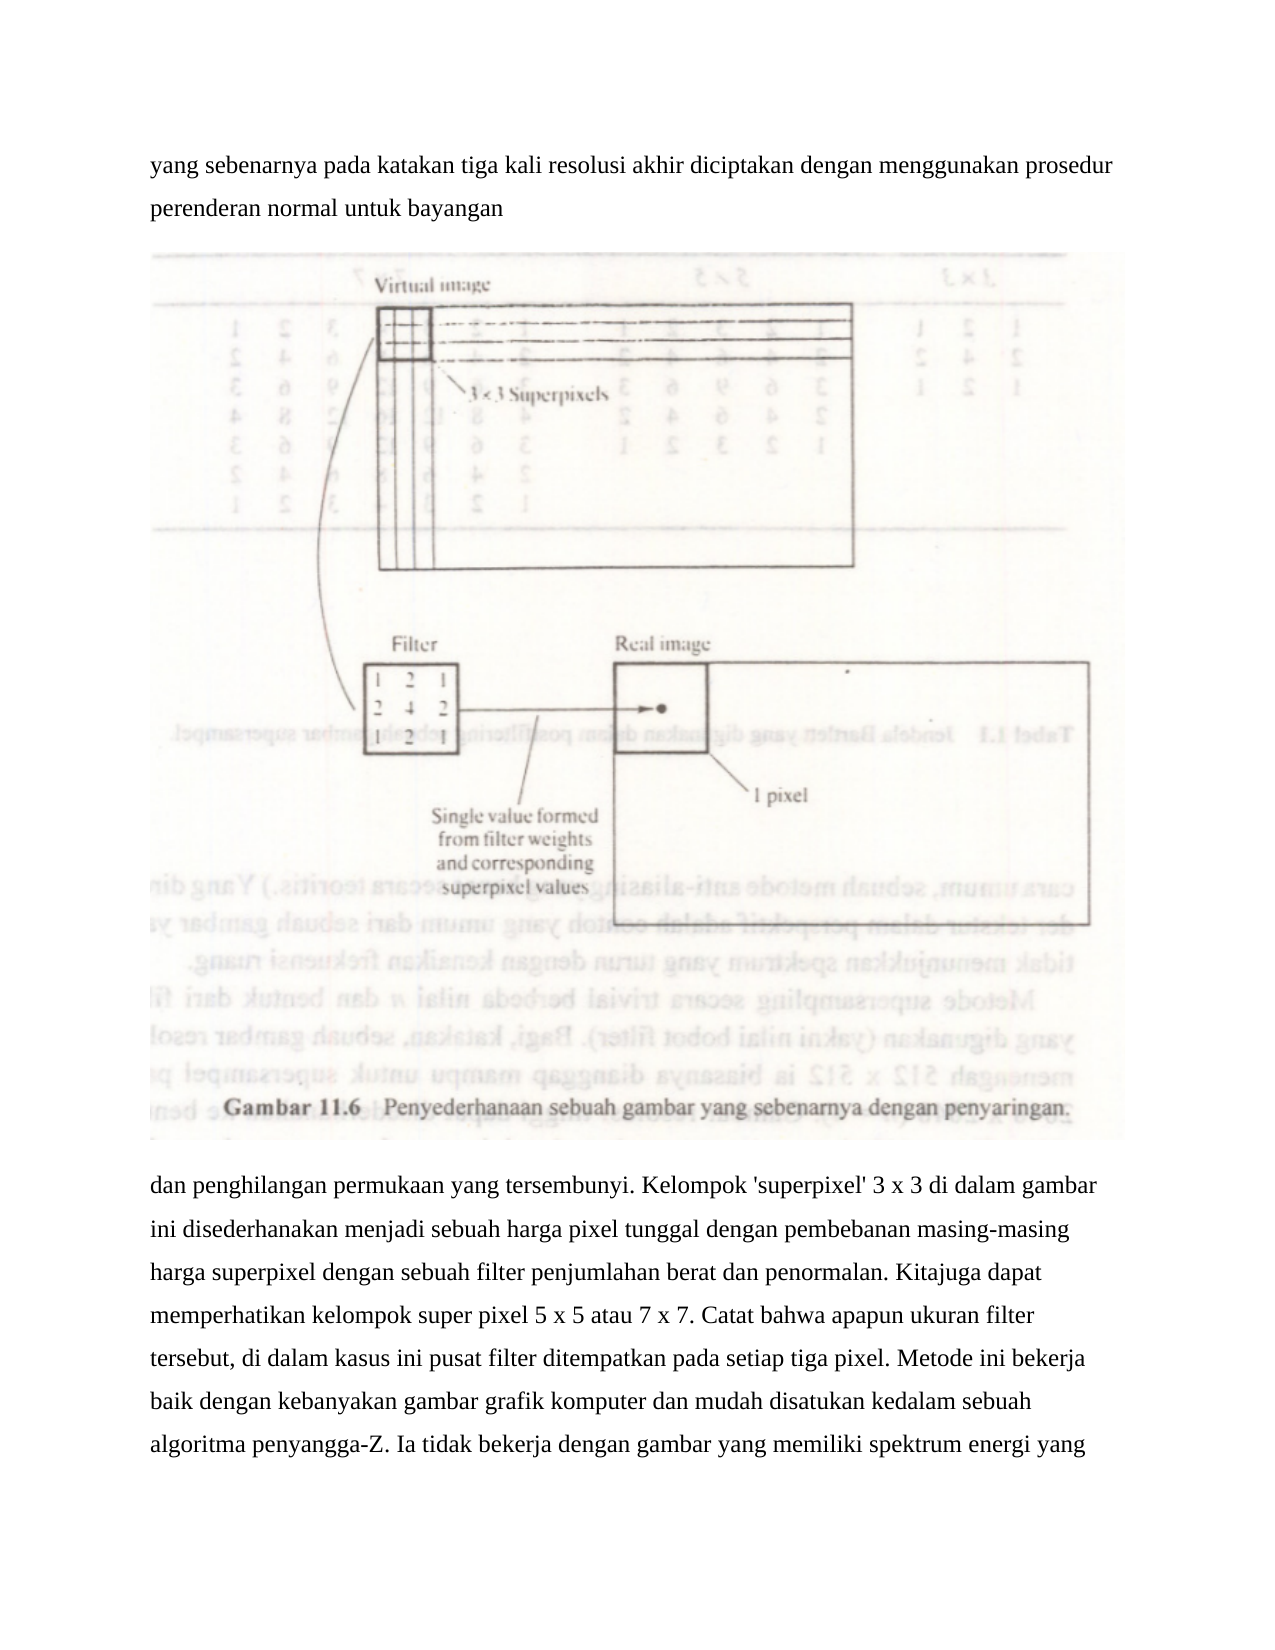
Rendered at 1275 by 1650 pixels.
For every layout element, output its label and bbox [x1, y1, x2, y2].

text [150, 1171, 1125, 1458]
picture [150, 252, 1125, 1140]
text [150, 150, 1125, 222]
